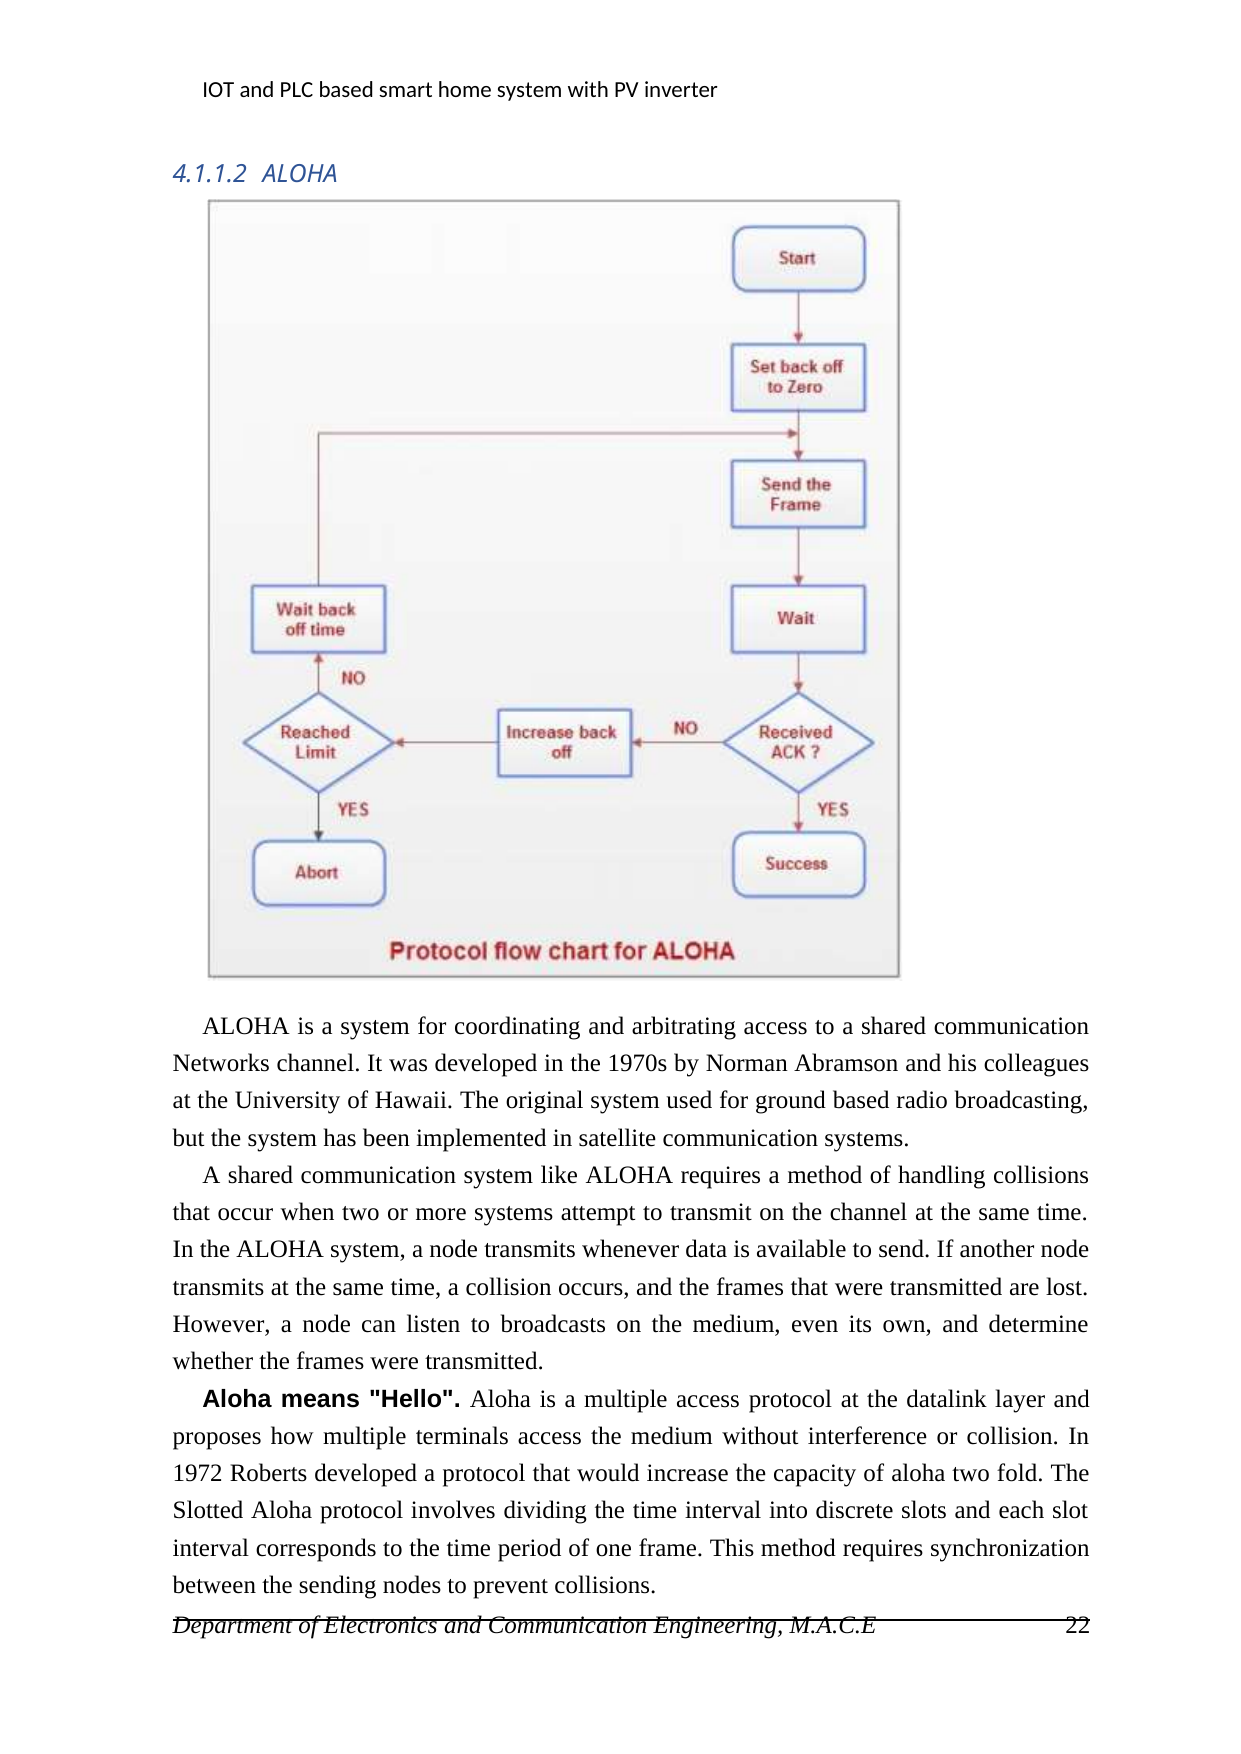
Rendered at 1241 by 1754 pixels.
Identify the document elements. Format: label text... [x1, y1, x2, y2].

text A shared communication system like ALOHA requires a method of handling collisions that occur when two or more systems attempt to transmit on the channel at the same time. In the ALOHA system, a node transmits whenever data is available to send. If another node transmits at the same time, a collision occurs, and the frames that were transmitted are lost. However, a node can listen to broadcasts on the medium, even its own, and determine whether the frames were transmitted. [172, 1160, 1090, 1375]
text Aloha means "Hello". Aloha is a multiple access protocol at the datalink layer and proposes how multiple terminals access the medium without interference or collision. In 1972 Roberts developed a protocol that would increase the capacity of aloha two fold. The Slotted Aloha protocol involves dividing the time interval into discrete slots and each slot interval corresponds to the time period of one frame. This method requires synchronization between the sending nodes to prevent collisions. [172, 1384, 1090, 1599]
text ALOHA is a system for coordinating and arbitrating access to a shared communication Networks channel. It was developed in the 1970s by Norman Abramson and his colleagues at the University of Hawaii. The original system used for ground based radio broadcasting, but the system has been implemented in satellite communication systems. [172, 1011, 1090, 1151]
subtitle ALOHA [172, 155, 1090, 189]
picture [207, 199, 903, 981]
